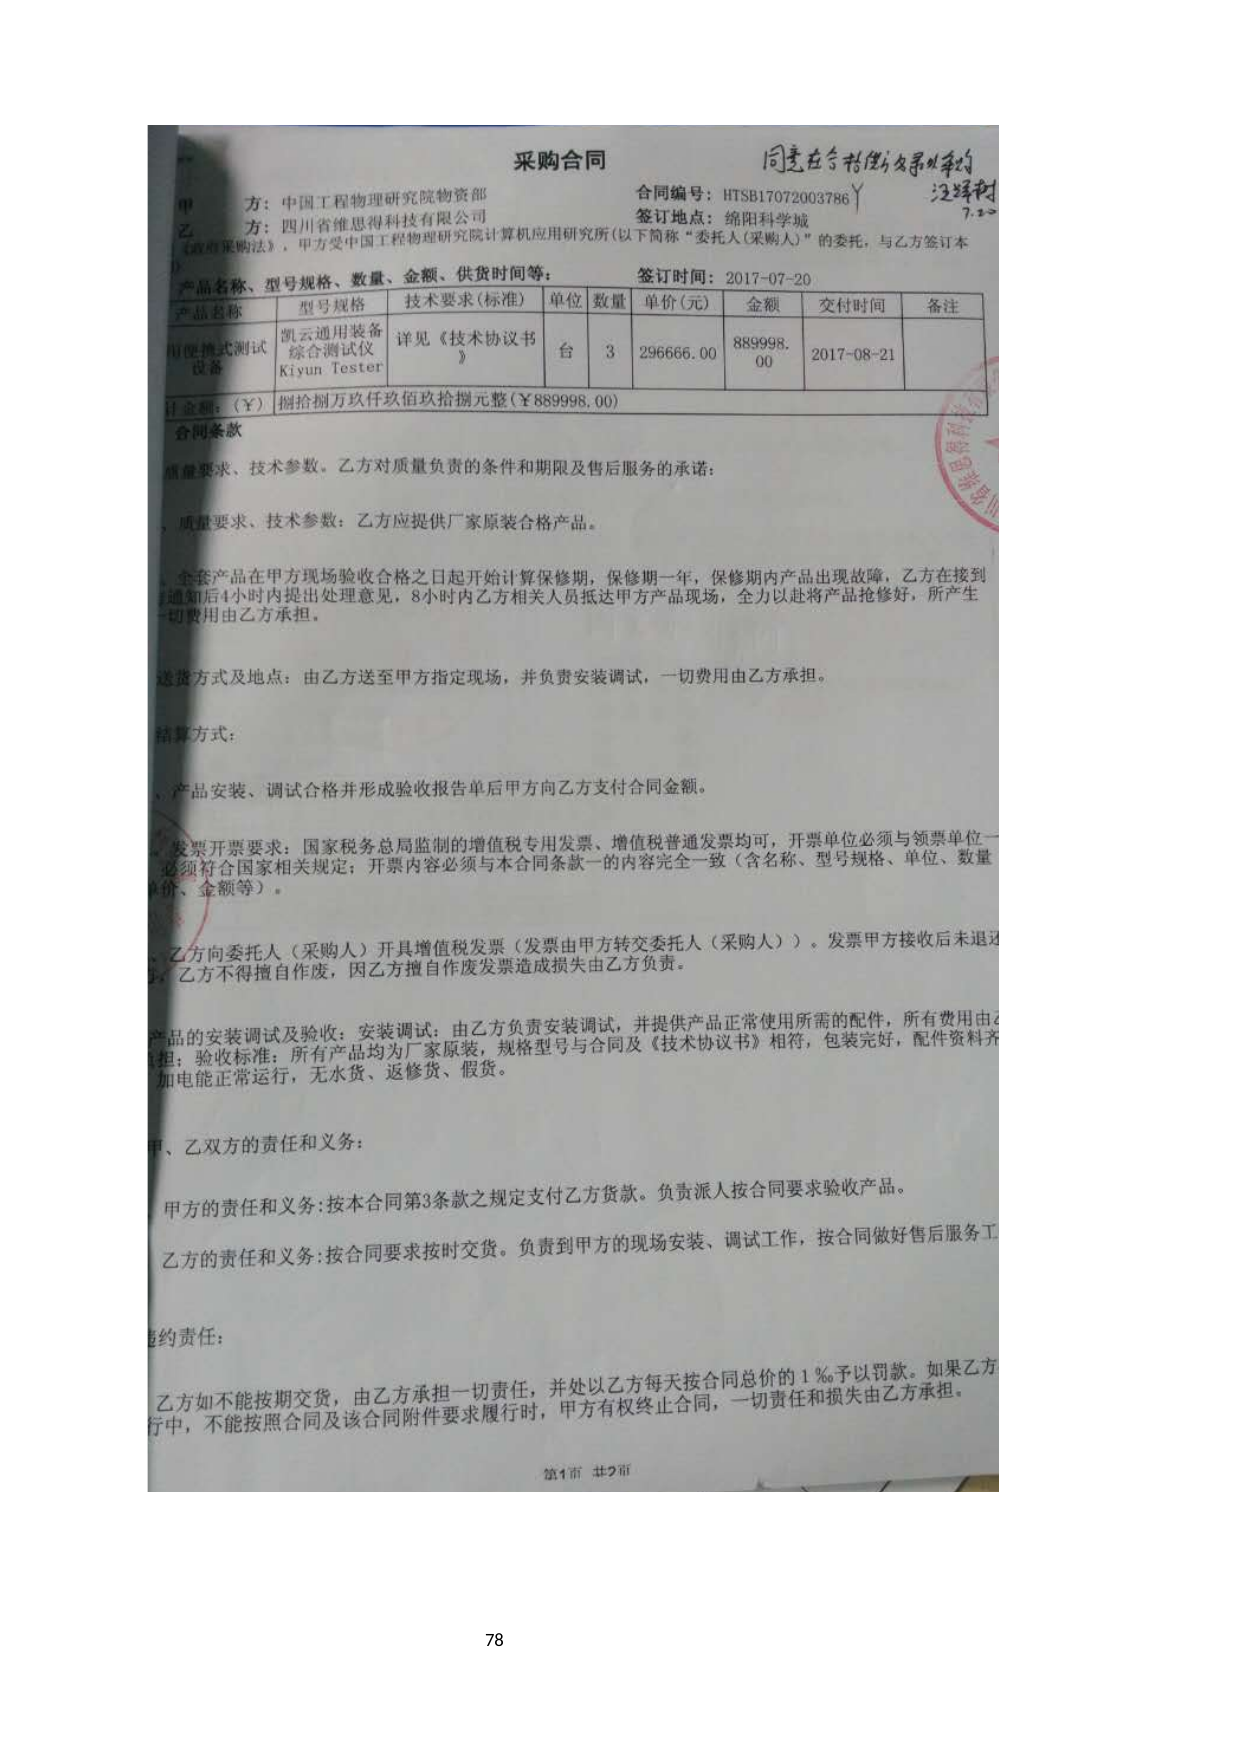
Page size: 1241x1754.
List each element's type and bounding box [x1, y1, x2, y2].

picture [147, 125, 999, 1492]
